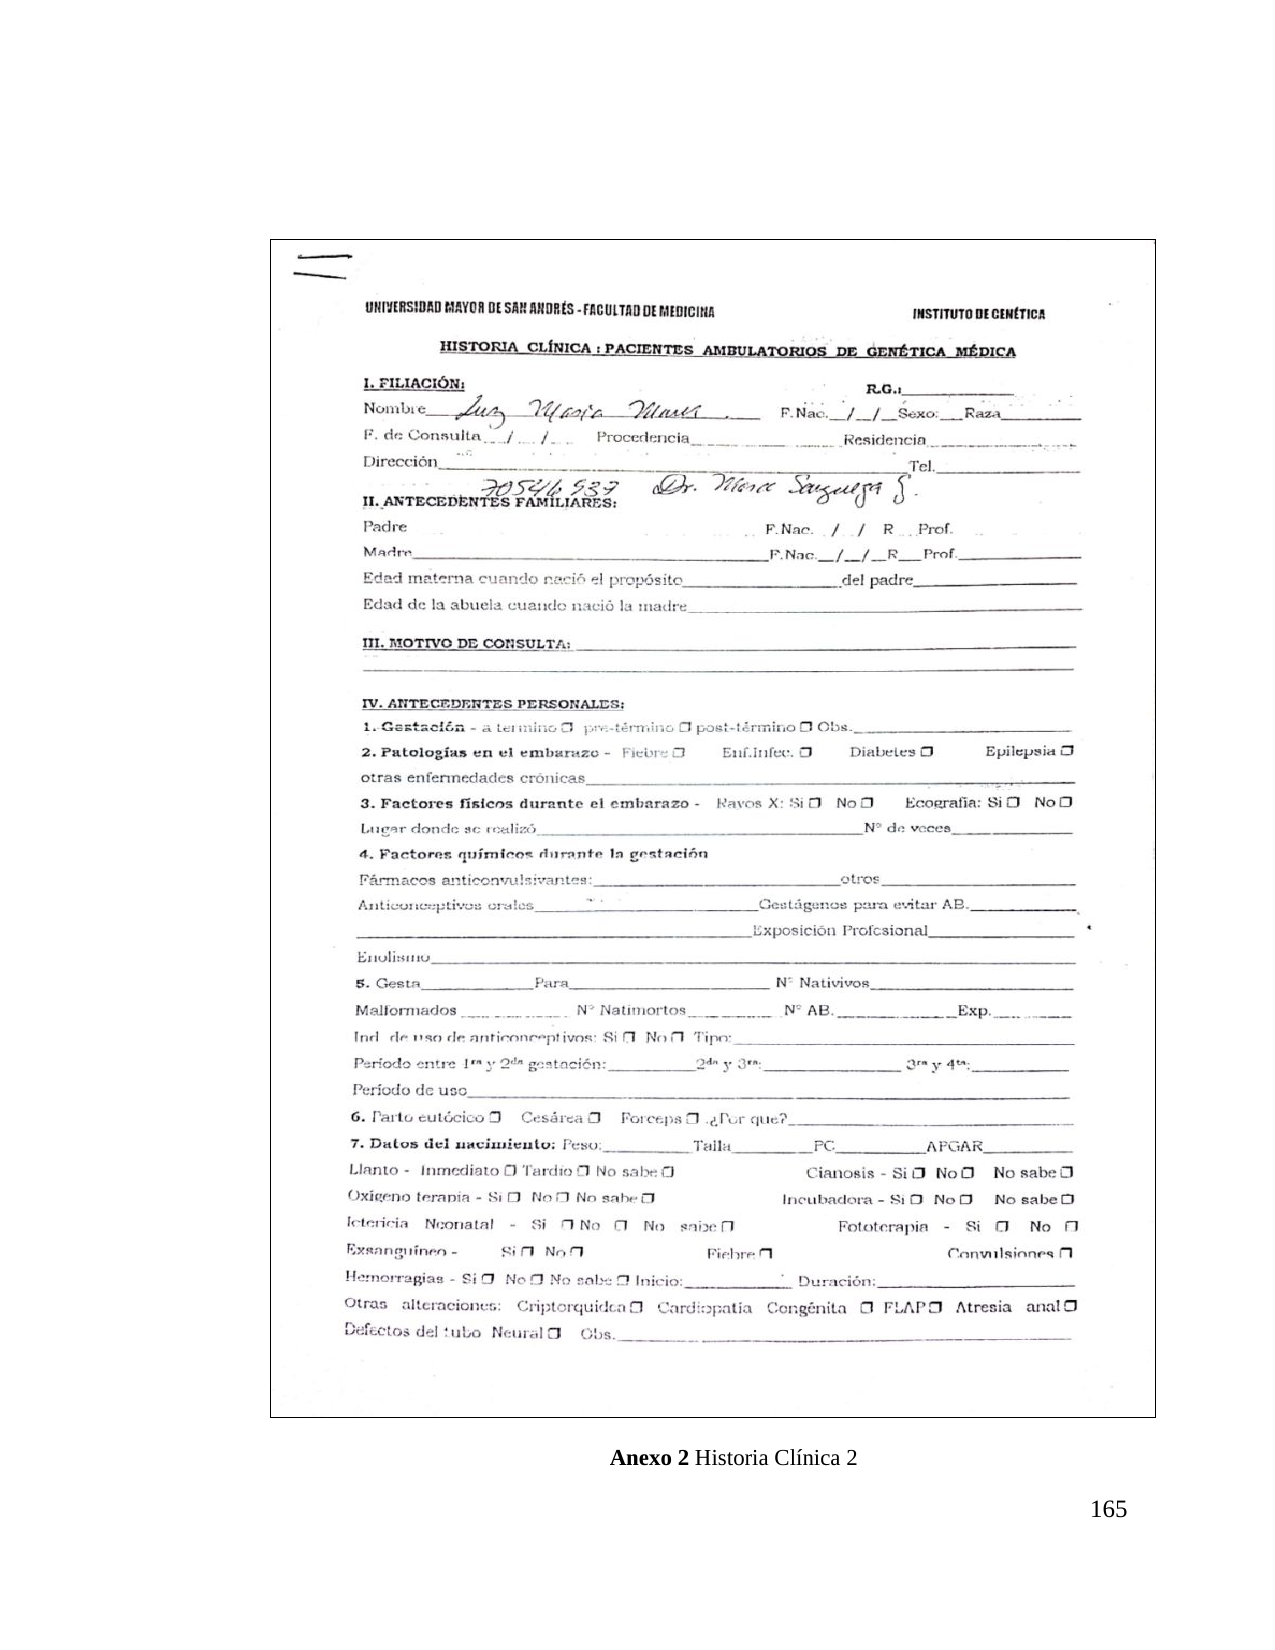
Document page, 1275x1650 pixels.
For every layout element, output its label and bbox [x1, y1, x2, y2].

picture [271, 240, 1155, 1417]
